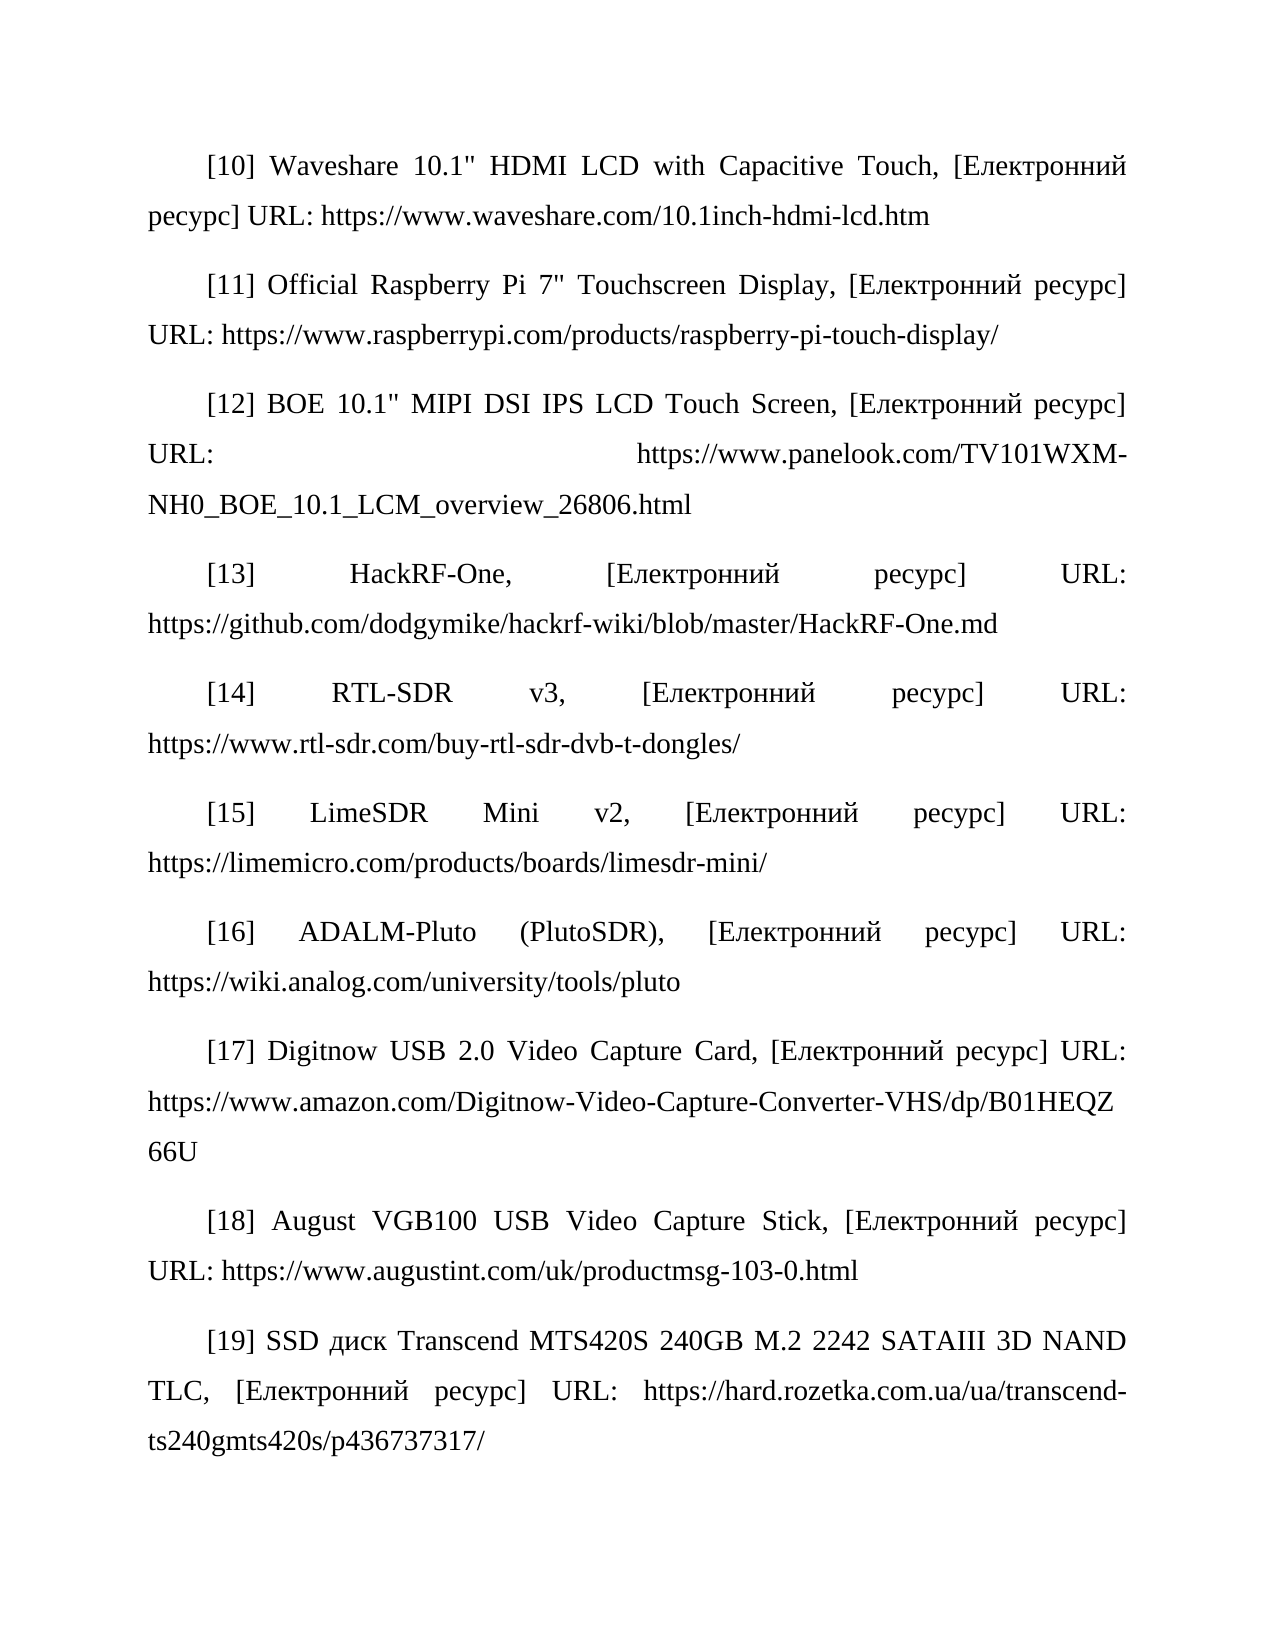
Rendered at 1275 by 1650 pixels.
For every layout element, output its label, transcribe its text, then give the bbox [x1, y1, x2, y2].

text [13] HackRF-One, [Електронний ресурс] URL: https://github.com/dodgymike/hackrf-wiki/blob/master/HackRF-One.md [148, 556, 1127, 640]
text [17] Digitnow USB 2.0 Video Capture Card, [Електронний ресурс] URL: https://www.amazon.com/Digitnow-Video-Capture-Converter-VHS/dp/B01HEQZ66U [148, 1033, 1127, 1168]
text [14] RTL-SDR v3, [Електронний ресурс] URL: https://www.rtl-sdr.com/buy-rtl-sdr-dvb-t-dongles/ [148, 675, 1127, 759]
text [18] August VGB100 USB Video Capture Stick, [Електронний ресурс] URL: https://www.augustint.com/uk/productmsg-103-0.html [148, 1203, 1127, 1287]
text [15] LimeSDR Mini v2, [Електронний ресурс] URL: https://limemicro.com/products/boards/limesdr-mini/ [148, 795, 1127, 879]
text [10] Waveshare 10.1" HDMI LCD with Capacitive Touch, [Електронний ресурс] URL: https://www.waveshare.com/10.1inch-hdmi-lcd.htm [148, 148, 1127, 231]
text [19] SSD диск Transcend MTS420S 240GB M.2 2242 SATAIII 3D NAND TLC, [Електронний ресурс] URL: https://hard.rozetka.com.ua/ua/transcend-ts240gmts420s/p436737317/ [148, 1323, 1127, 1457]
text [16] ADALM-Pluto (PlutoSDR), [Електронний ресурс] URL: https://wiki.analog.com/university/tools/pluto [148, 914, 1127, 998]
text [12] BOE 10.1" MIPI DSI IPS LCD Touch Screen, [Електронний ресурс] URL: https://www.panelook.com/TV101WXM-NH0_BOE_10.1_LCM_overview_26806.html [148, 386, 1127, 521]
text [11] Official Raspberry Pi 7" Touchscreen Display, [Електронний ресурс] URL: https://www.raspberrypi.com/products/raspberry-pi-touch-display/ [148, 267, 1127, 351]
